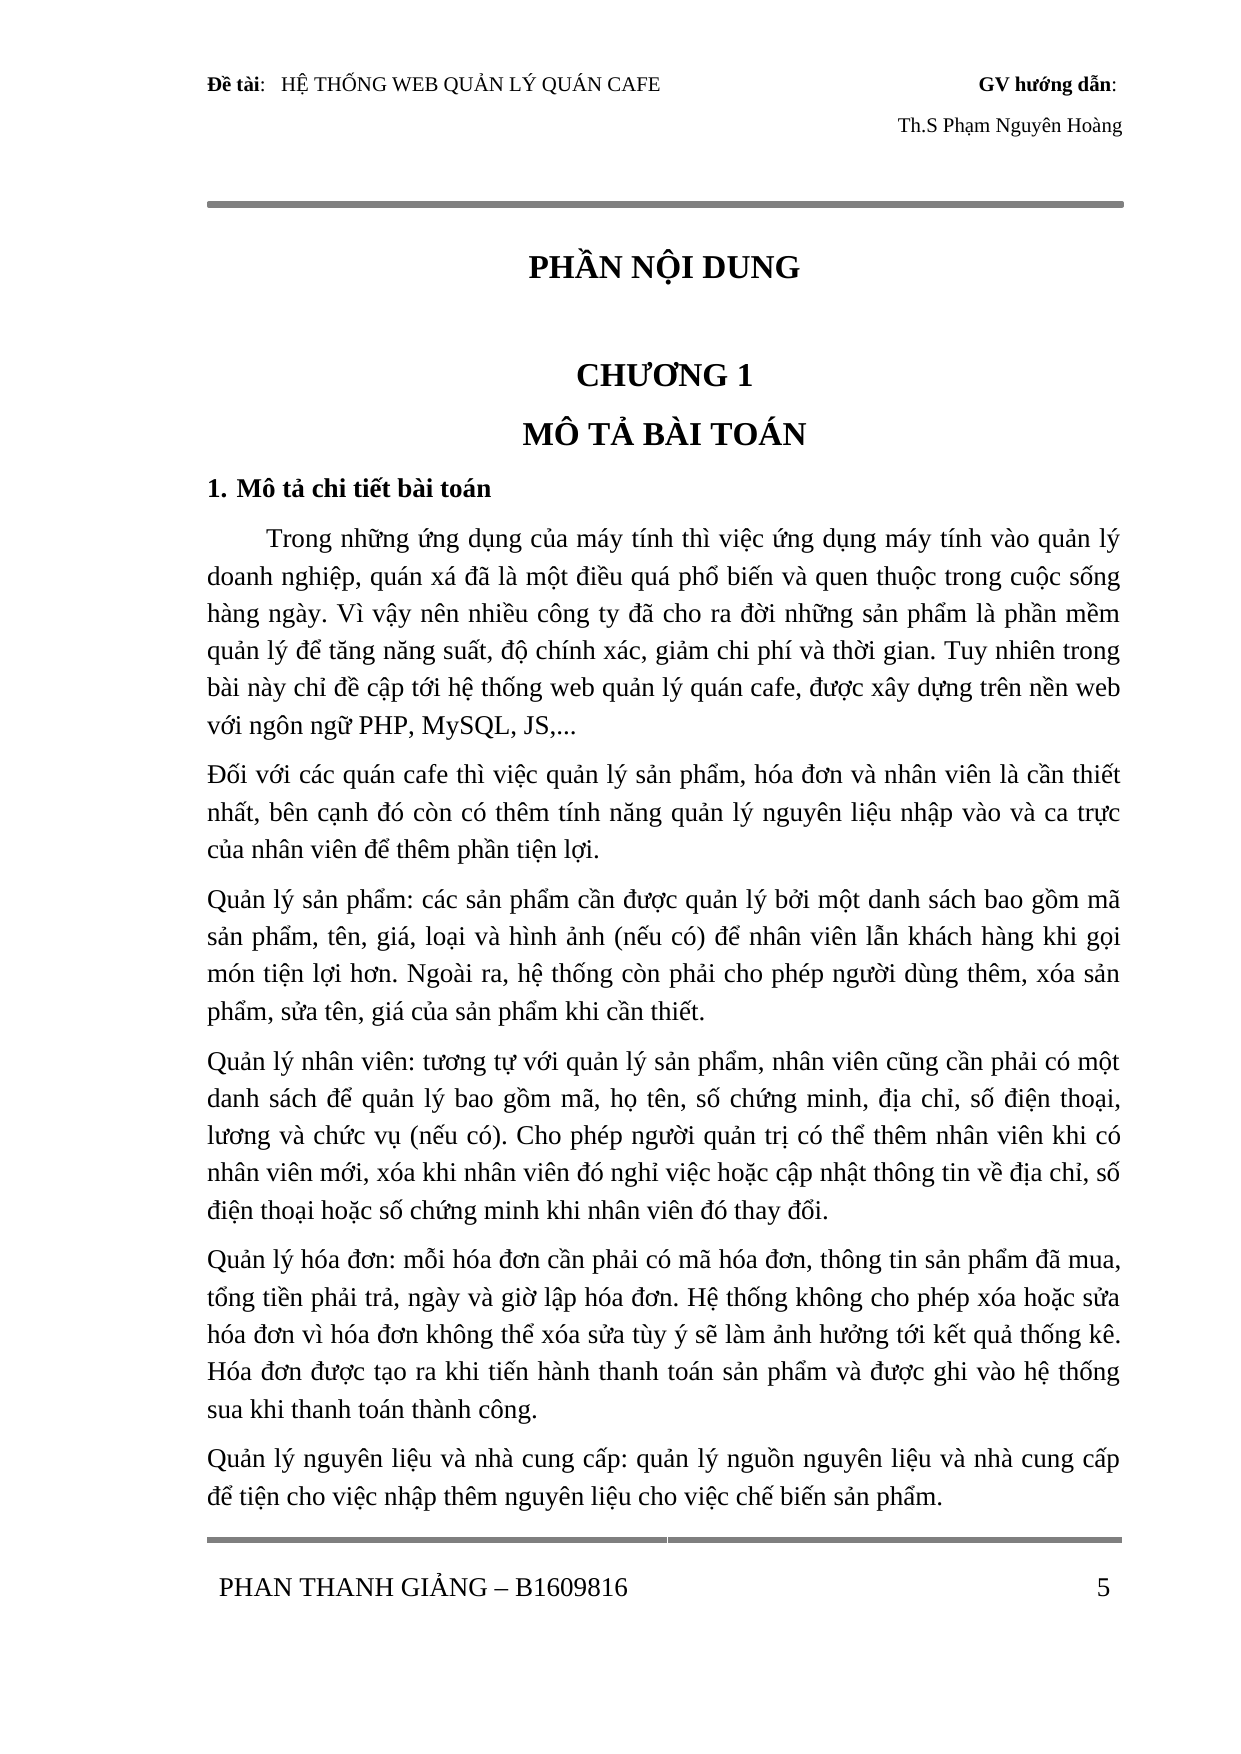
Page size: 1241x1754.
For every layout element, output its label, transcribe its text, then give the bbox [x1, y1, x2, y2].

text Trong những ứng dụng của máy tính thì việc ứng dụng máy tính vào quản lý doanh nghiệp, quán xá đã là một điều quá phổ biến và quen thuộc trong cuộc sống hàng ngày. Vì vậy nên nhiều công ty đã cho ra đời những sản phẩm là phần mềm quản lý để tăng năng suất, độ chính xác, giảm chi phí và thời gian. Tuy nhiên trong bài này chỉ đề cập tới hệ thống web quản lý quán cafe, được xây dựng trên nền web với ngôn ngữ PHP, MySQL, JS,... [207, 522, 1122, 740]
text Quản lý hóa đơn: mỗi hóa đơn cần phải có mã hóa đơn, thông tin sản phẩm đã mua, tổng tiền phải trả, ngày và giờ lập hóa đơn. Hệ thống không cho phép xóa hoặc sửa hóa đơn vì hóa đơn không thể xóa sửa tùy ý sẽ làm ảnh hưởng tới kết quả thống kê. Hóa đơn được tạo ra khi tiến hành thanh toán sản phẩm và được ghi vào hệ thống sua khi thanh toán thành công. [207, 1244, 1122, 1424]
text Quản lý nhân viên: tương tự với quản lý sản phẩm, nhân viên cũng cần phải có một danh sách để quản lý bao gồm mã, họ tên, số chứng minh, địa chỉ, số điện thoại, lương và chức vụ (nếu có). Cho phép người quản trị có thể thêm nhân viên khi có nhân viên mới, xóa khi nhân viên đó nghỉ việc hoặc cập nhật thông tin về địa chỉ, số điện thoại hoặc số chứng minh khi nhân viên đó thay đổi. [207, 1045, 1122, 1225]
subtitle Mô tả chi tiết bài toán [207, 473, 1122, 504]
subtitle PHẦN NỘI DUNG [207, 247, 1122, 286]
text Quản lý sản phẩm: các sản phẩm cần được quản lý bởi một danh sách bao gồm mã sản phẩm, tên, giá, loại và hình ảnh (nếu có) để nhân viên lẫn khách hàng khi gọi món tiện lợi hơn. Ngoài ra, hệ thống còn phải cho phép người dùng thêm, xóa sản phẩm, sửa tên, giá của sản phẩm khi cần thiết. [207, 883, 1122, 1026]
subtitle CHƯƠNG 1 [207, 356, 1122, 394]
subtitle MÔ TẢ BÀI TOÁN [207, 414, 1122, 452]
text Quản lý nguyên liệu và nhà cung cấp: quản lý nguồn nguyên liệu và nhà cung cấp để tiện cho việc nhập thêm nguyên liệu cho việc chế biến sản phẩm. [207, 1443, 1122, 1511]
text Đối với các quán cafe thì việc quản lý sản phẩm, hóa đơn và nhân viên là cần thiết nhất, bên cạnh đó còn có thêm tính năng quản lý nguyên liệu nhập vào và ca trực của nhân viên để thêm phần tiện lợi. [207, 759, 1122, 864]
